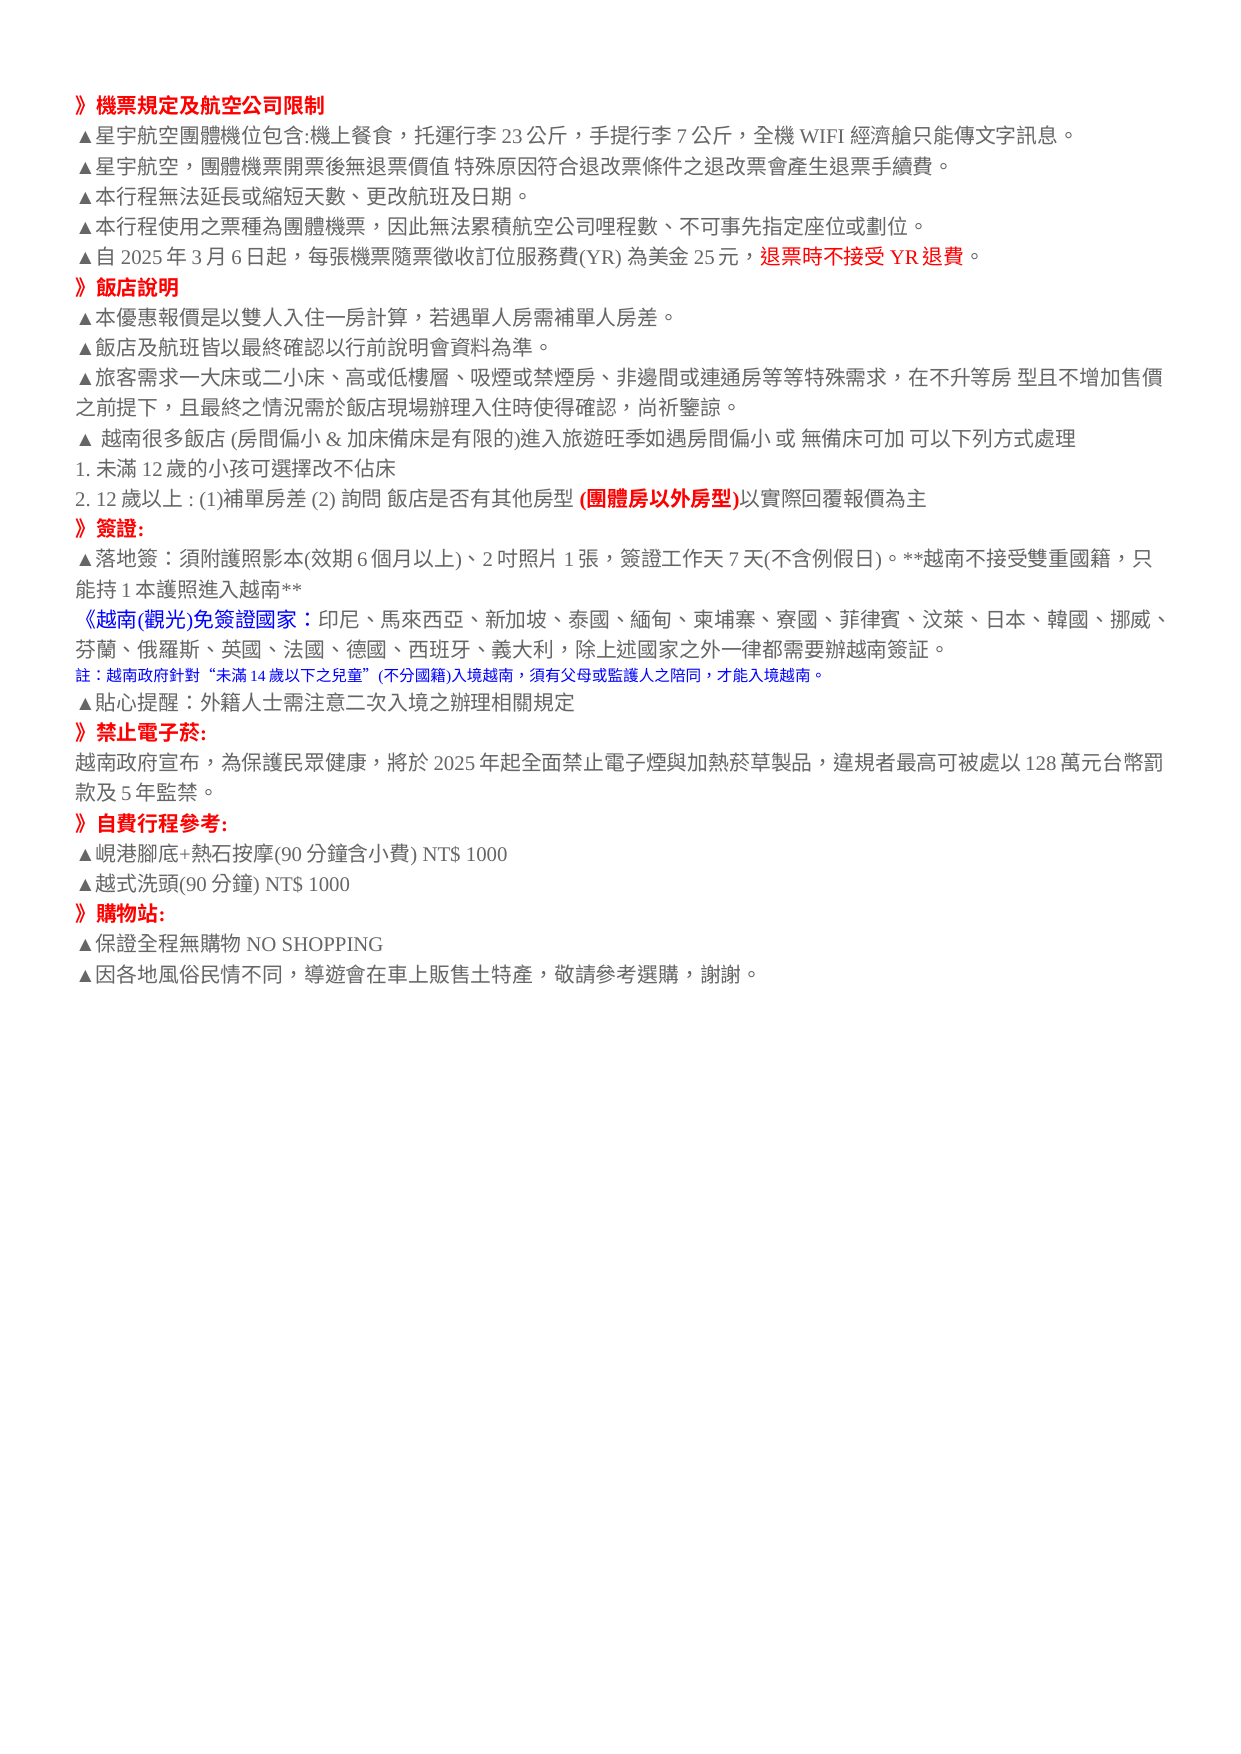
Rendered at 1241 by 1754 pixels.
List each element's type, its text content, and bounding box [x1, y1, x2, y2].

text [75, 89, 1165, 603]
